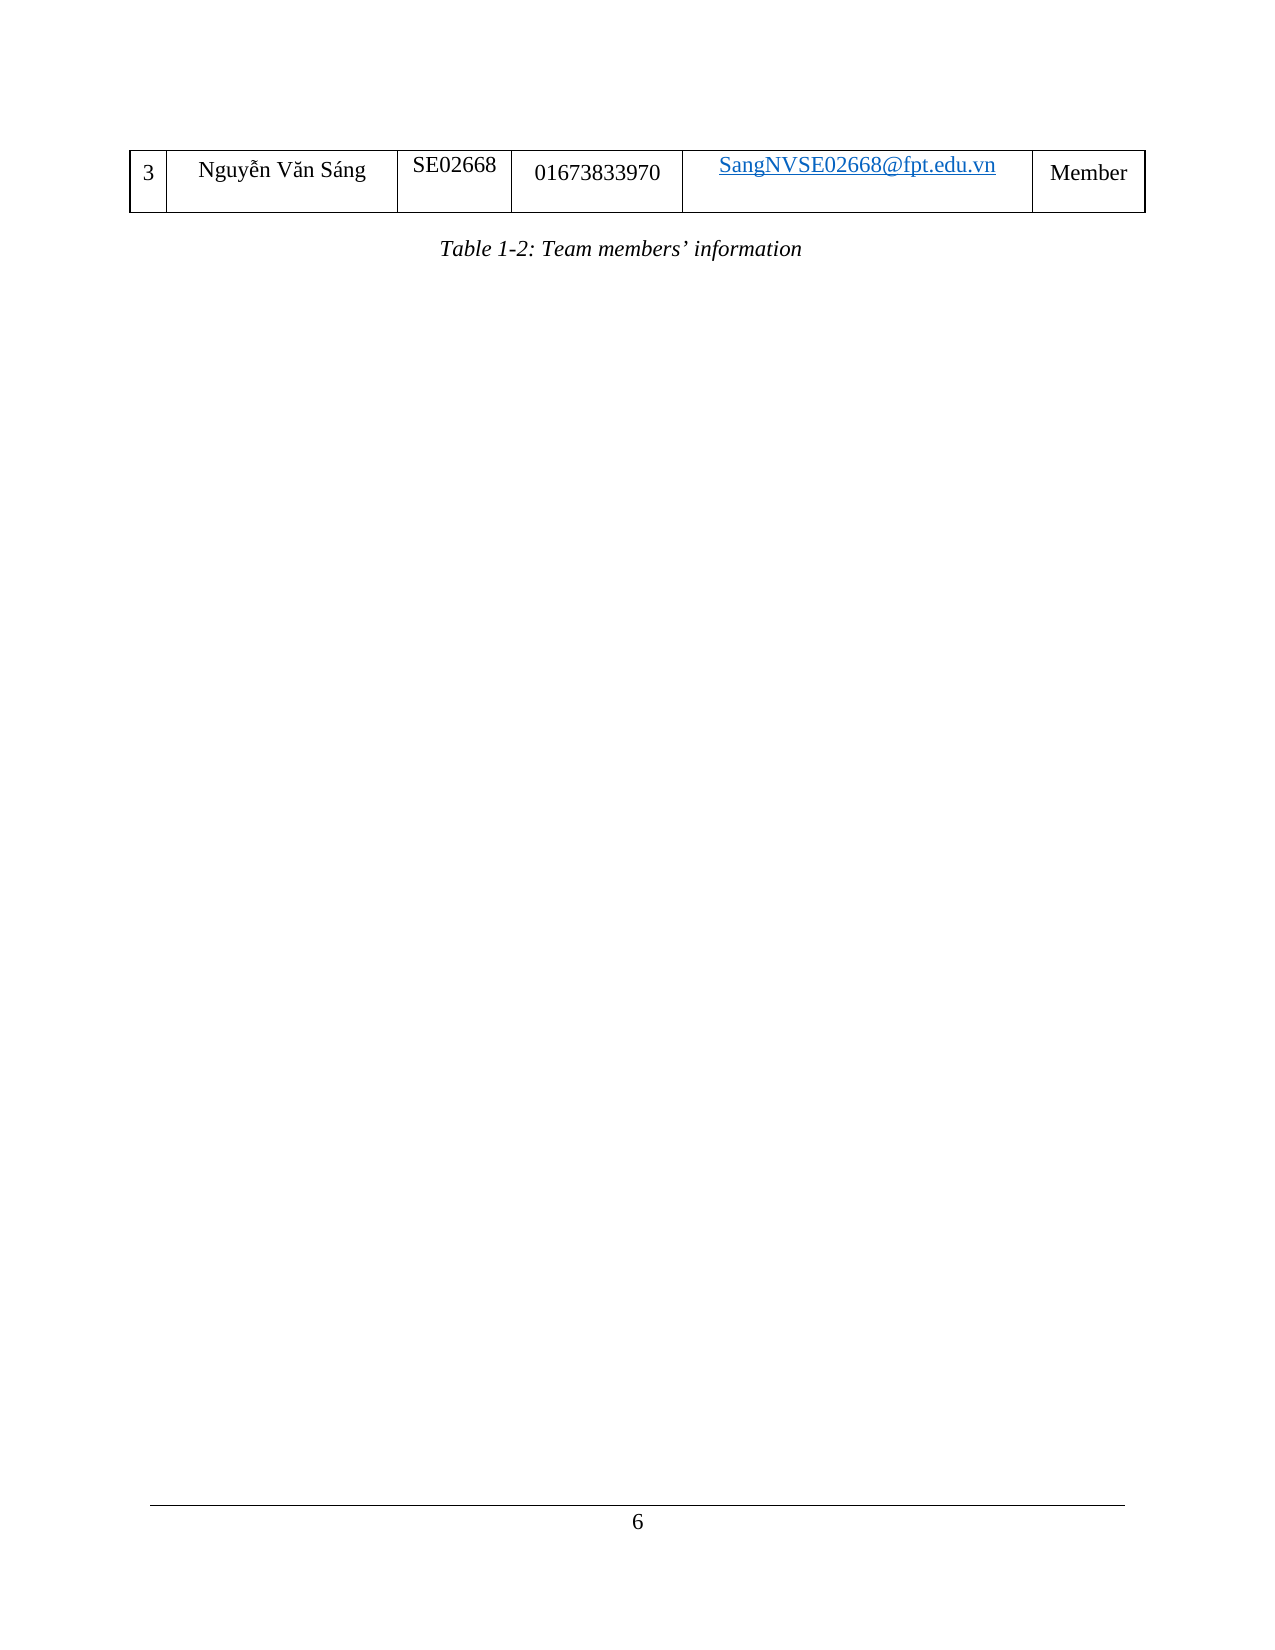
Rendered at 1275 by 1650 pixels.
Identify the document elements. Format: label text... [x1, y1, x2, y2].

table_cell SangNVSE02668@fpt.edu.vn [683, 151, 1032, 212]
table_cell 3 [131, 151, 166, 212]
table_cell 01673833970 [512, 151, 682, 212]
table_cell Nguyễn Văn Sáng [167, 151, 397, 212]
table_cell SE02668 [398, 151, 511, 212]
table_cell Member [1033, 151, 1144, 212]
